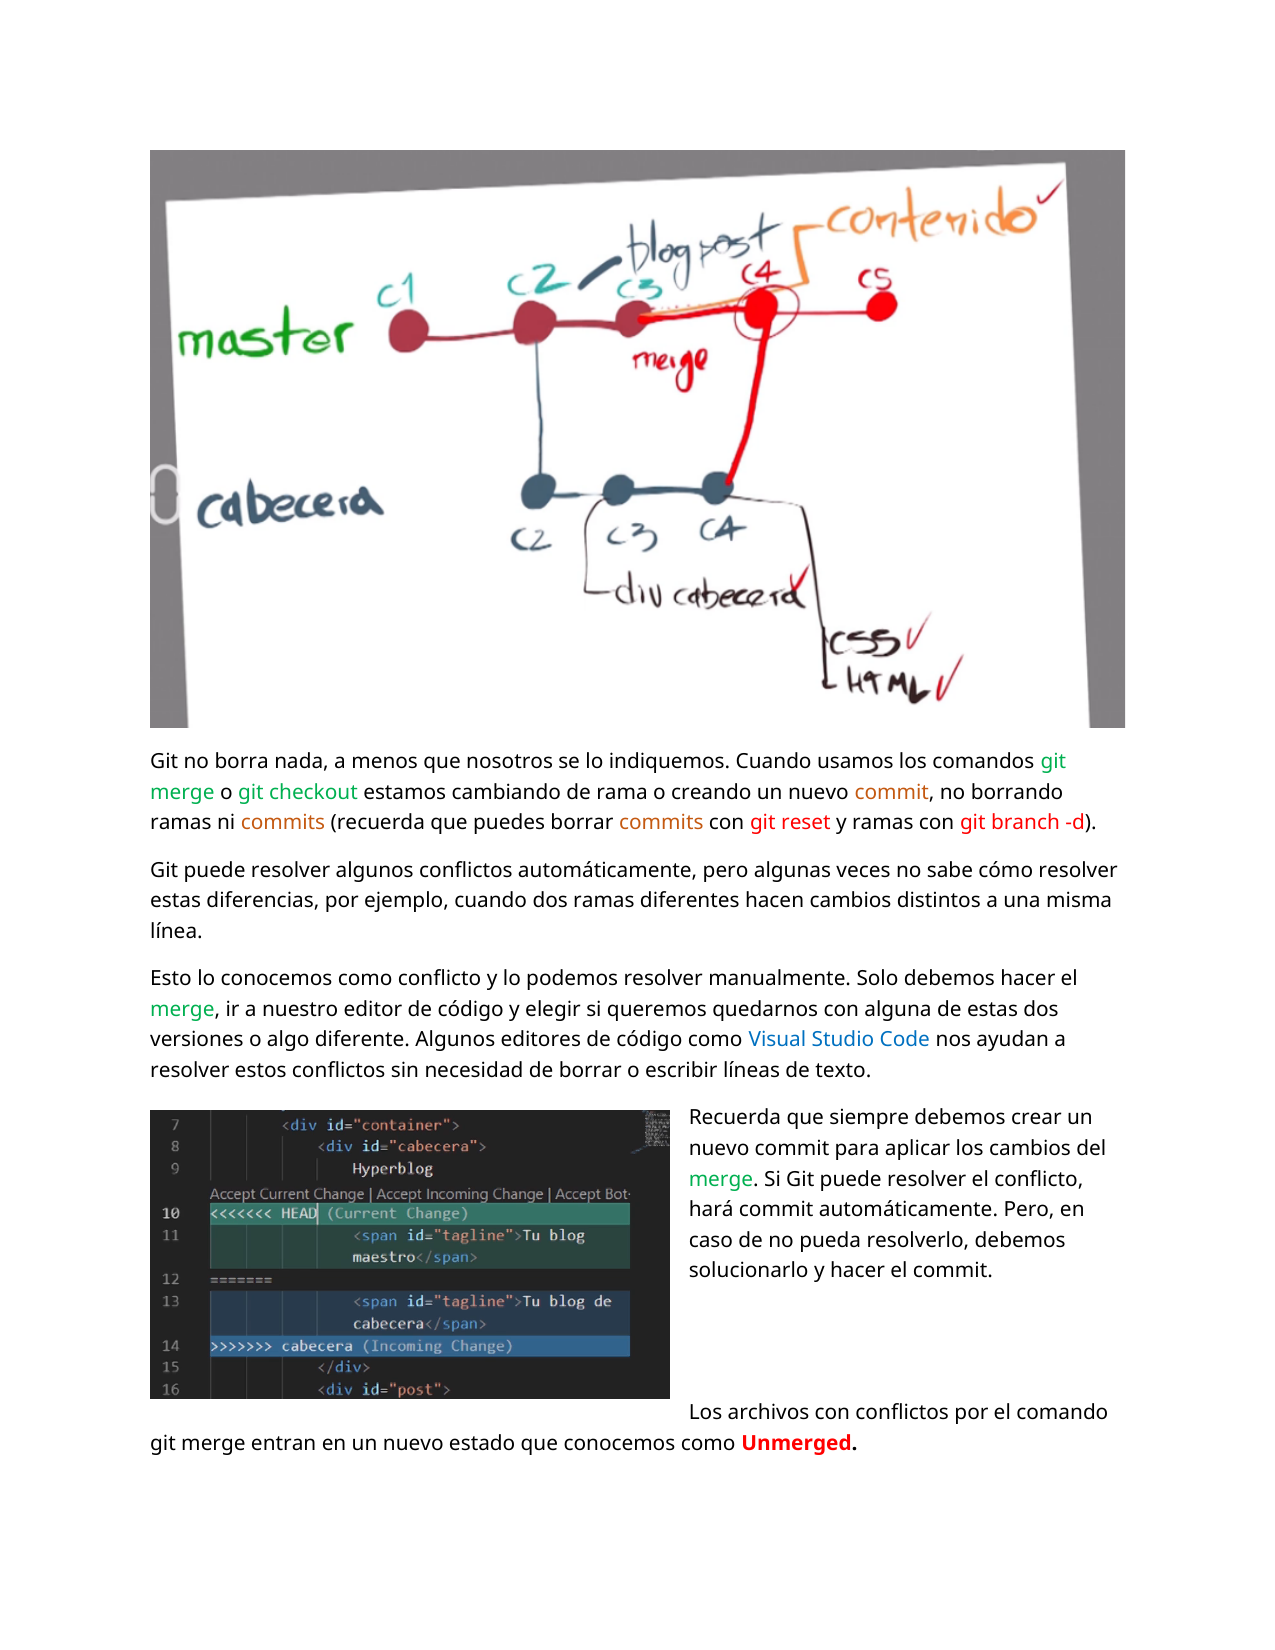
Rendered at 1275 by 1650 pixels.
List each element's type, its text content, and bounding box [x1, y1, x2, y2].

text Esto lo conocemos como conflicto y lo podemos resolver manualmente. Solo debemos hacer el merge, ir a nuestro editor de código y elegir si queremos quedarnos con alguna de estas dos versiones o algo diferente. Algunos editores de código como Visual Studio Code nos ayudan a resolver estos conflictos sin necesidad de borrar o escribir líneas de texto. [150, 963, 1125, 1083]
text Git puede resolver algunos conflictos automáticamente, pero algunas veces no sabe cómo resolver estas diferencias, por ejemplo, cuando dos ramas diferentes hacen cambios distintos a una misma línea. [150, 855, 1125, 944]
text Git no borra nada, a menos que nosotros se lo indiquemos. Cuando usamos los comandos git merge o git checkout estamos cambiando de rama o creando un nuevo commit, no borrando ramas ni commits (recuerda que puedes borrar commits con git reset y ramas con git branch -d). [150, 746, 1125, 836]
text Recuerda que siempre debemos crear un nuevo commit para aplicar los cambios del merge. Si Git puede resolver el conflicto, hará commit automáticamente. Pero, en caso de no pueda resolverlo, debemos solucionarlo y hacer el commit. [150, 1102, 1125, 1284]
text Los archivos con conflictos por el comando git merge entran en un nuevo estado que conocemos como Unmerged. [150, 1397, 1125, 1456]
picture [150, 150, 1125, 728]
picture [150, 1110, 670, 1399]
